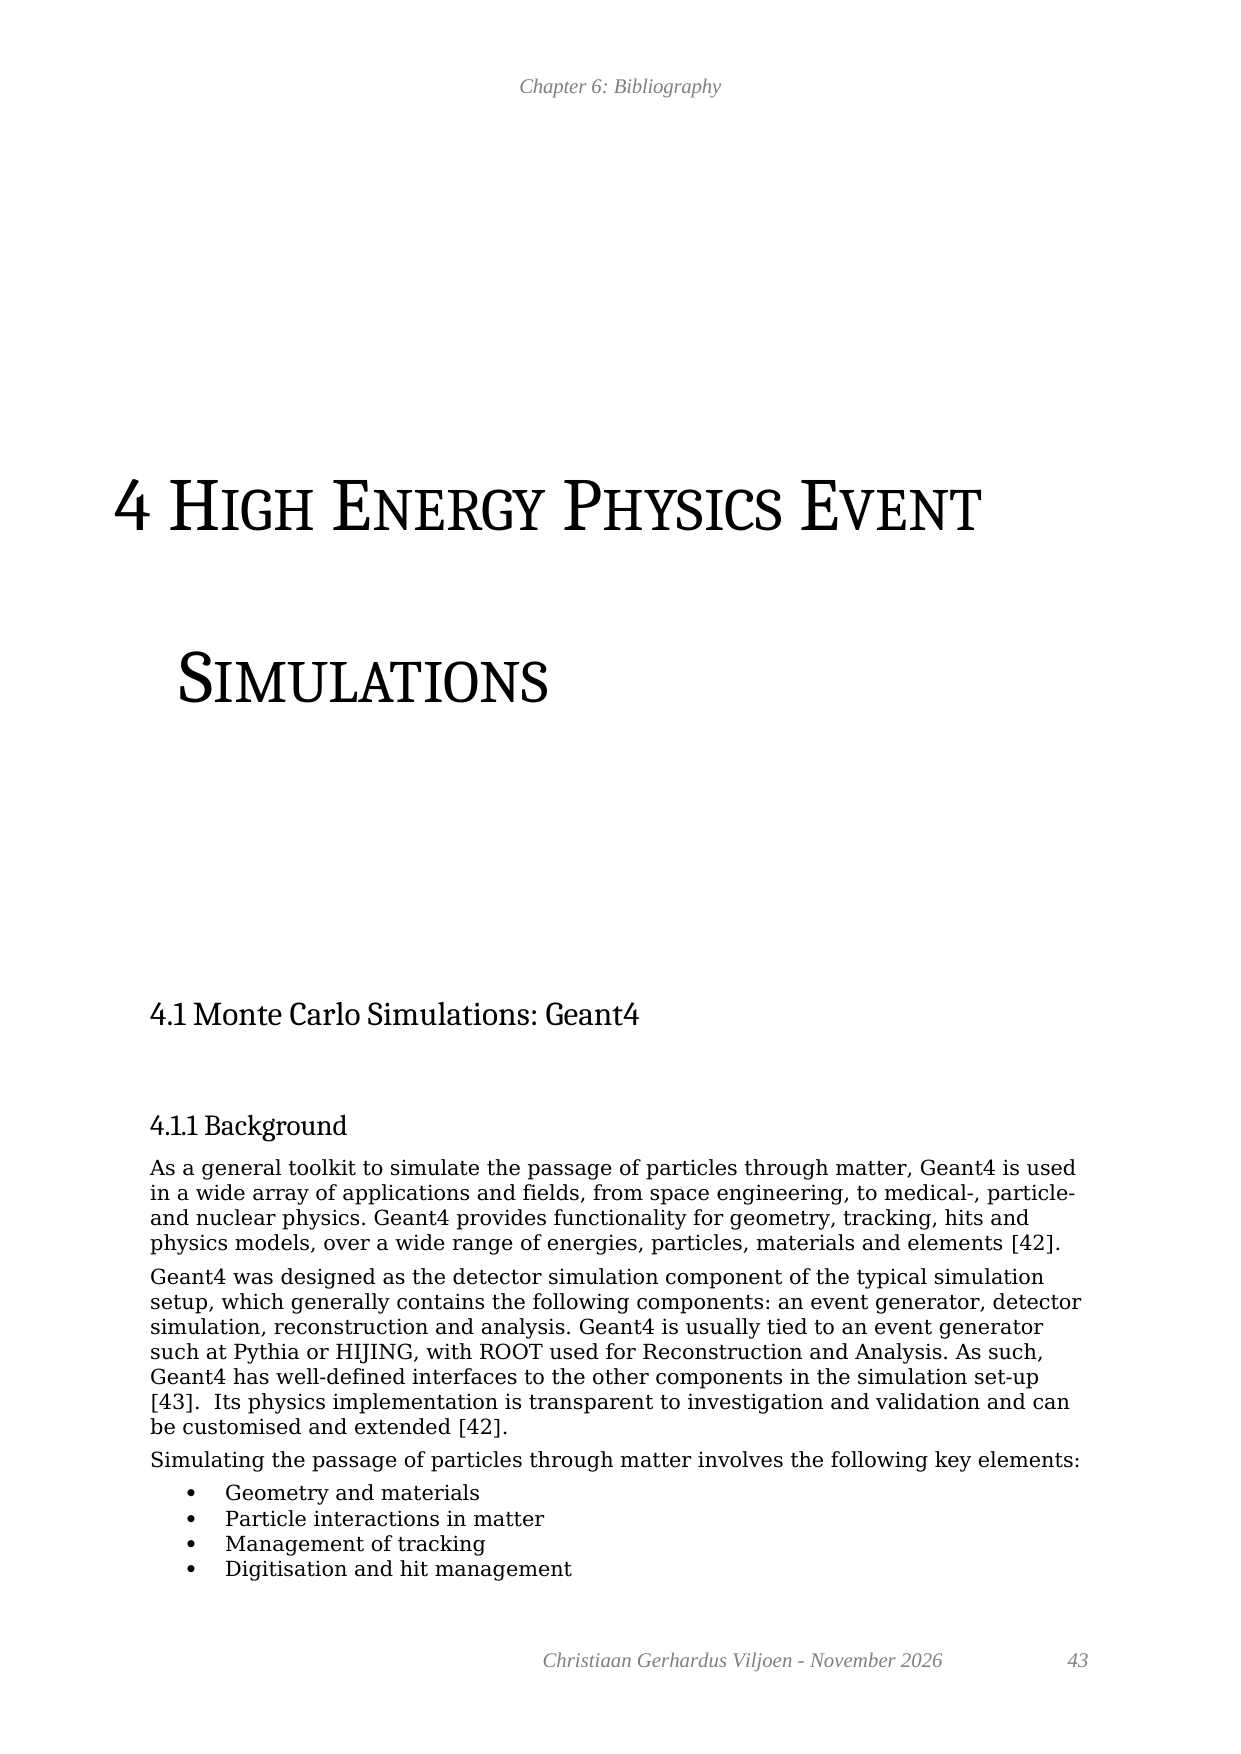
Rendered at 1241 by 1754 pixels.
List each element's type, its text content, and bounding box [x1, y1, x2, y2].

text As a general toolkit to simulate the passage of particles through matter, Geant4 is used in a wide array of applications and fields, from space engineering, to medical-, particle- and nuclear physics. Geant4 provides functionality for geometry, tracking, hits and physics models, over a wide range of energies, particles, materials and elements . [150, 1155, 1090, 1255]
list Geometry and materials [187, 1480, 1090, 1505]
list Management of tracking [187, 1530, 1090, 1556]
subtitle Monte Carlo Simulations: Geant4 [150, 995, 1090, 1033]
subtitle Background [150, 1109, 1090, 1143]
text Simulating the passage of particles through matter involves the following key elements: [150, 1447, 1090, 1472]
list Particle interactions in matter [187, 1505, 1090, 1530]
list Digitisation and hit management [187, 1556, 1090, 1581]
subtitle High Energy Physics Event Simulations [114, 462, 1090, 721]
text Geant4 was designed as the detector simulation component of the typical simulation setup, which generally contains the following components: an event generator, detector simulation, reconstruction and analysis. Geant4 is usually tied to an event generator such at Pythia or HIJING, with ROOT used for Reconstruction and Analysis. As such, Geant4 has well-defined interfaces to the other components in the simulation set-up . Its physics implementation is transparent to investigation and validation and can be customised and extended . [150, 1263, 1090, 1438]
